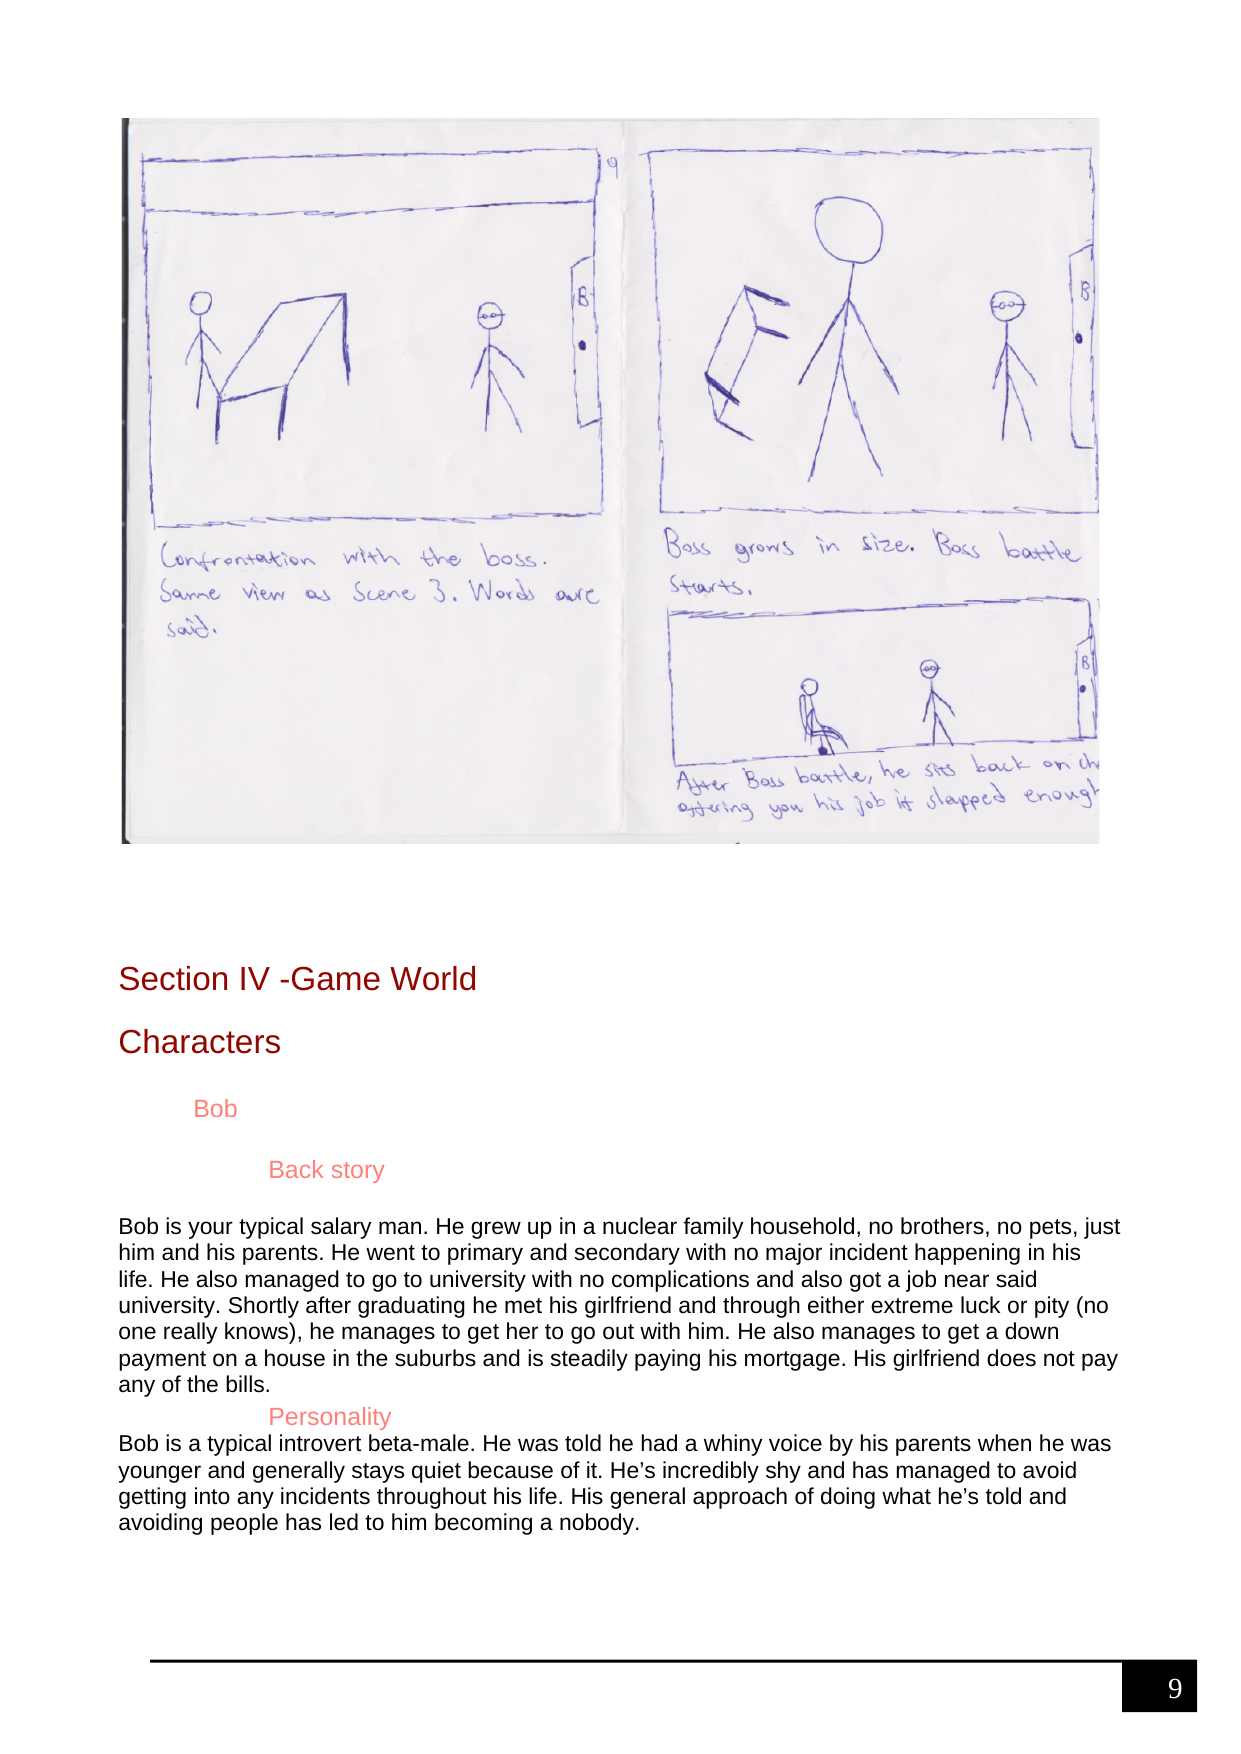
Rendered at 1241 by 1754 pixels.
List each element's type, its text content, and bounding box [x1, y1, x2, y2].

picture [123, 118, 1100, 844]
subtitle Personality [193, 1402, 1122, 1430]
subtitle Characters [118, 1022, 1122, 1061]
subtitle Section IV -Game World [118, 959, 1122, 997]
text Bob is your typical salary man. He grew up in a nuclear family household, no brothers, no pets, just him and his parents. He went to primary and secondary with no major incident happening in his life. He also managed to go to university with no complications and also got a job near said university. Shortly after graduating he met his girlfriend and through either extreme luck or pity (no one really knows), he manages to get her to go out with him. He also manages to get a down payment on a house in the suburbs and is steadily paying his mortgage. His girlfriend does not pay any of the bills. [118, 1213, 1122, 1397]
subtitle Back story [193, 1155, 1122, 1184]
text Bob is a typical introvert beta-male. He was told he had a whiny voice by his parents when he was younger and generally stays quiet because of it. He’s incredibly shy and has managed to avoid getting into any incidents throughout his life. His general approach of doing what he’s told and avoiding people has led to him becoming a nobody. [118, 1430, 1122, 1536]
subtitle Bob [118, 1094, 1122, 1122]
